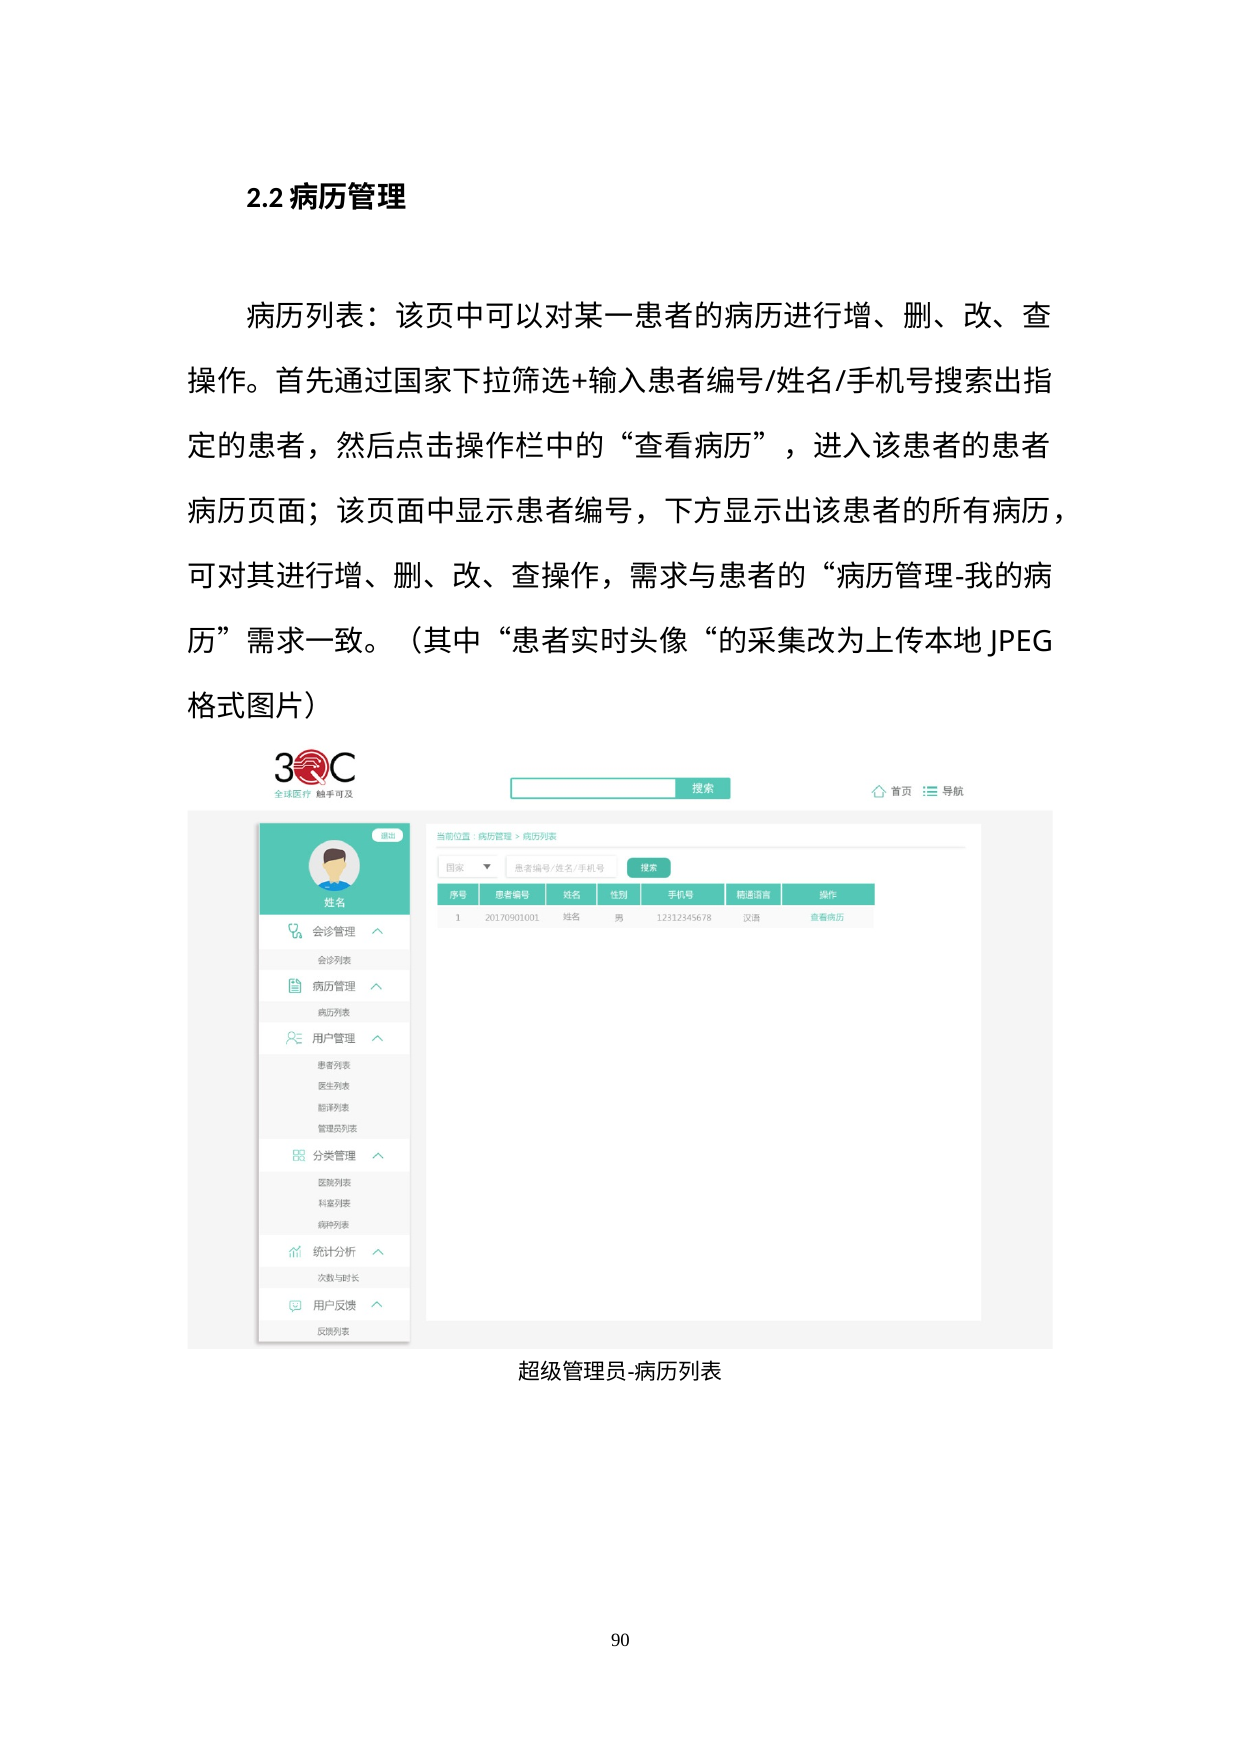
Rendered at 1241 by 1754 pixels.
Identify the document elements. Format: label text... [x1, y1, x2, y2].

subtitle 2.2病历管理 [187, 162, 1053, 227]
text 病历列表：该页中可以对某一患者的病历进行增、删、改、查操作。首先通过国家下拉筛选+输入患者编号/姓名/手机号搜索出指定的患者，然后点击操作栏中的“查看病历”，进入该患者的患者病历页面；该页面中显示患者编号，下方显示出该患者的所有病历，可对其进行增、删、改、查操作，需求与患者的“病历管理-我的病历”需求一致。（其中“患者实时头像“的采集改为上传本地JPEG格式图片） [187, 281, 1053, 735]
picture [187, 735, 1053, 1349]
text 超级管理员-病历列表 [187, 1353, 1053, 1386]
